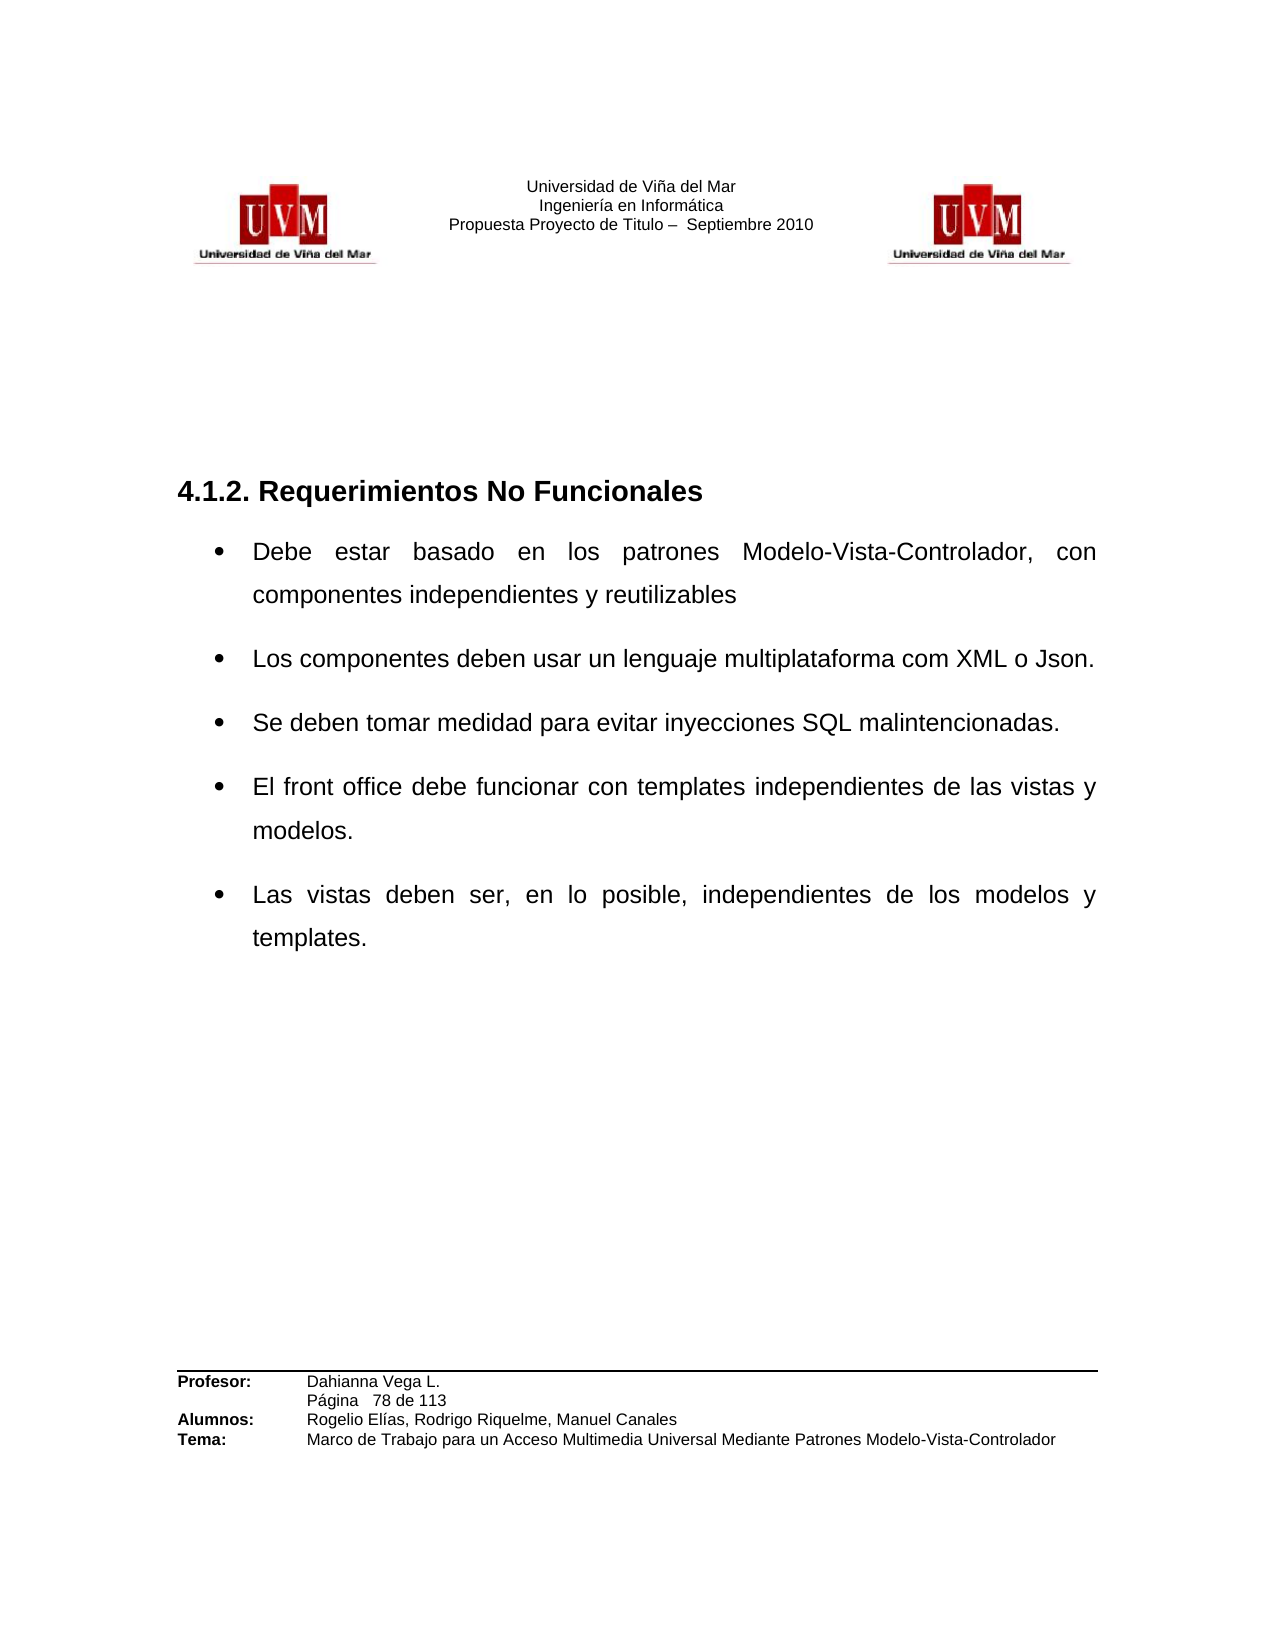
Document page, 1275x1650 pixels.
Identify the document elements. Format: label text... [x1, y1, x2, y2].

subtitle 4.1.2. Requerimientos No Funcionales [177, 474, 1098, 508]
list Los componentes deben usar un lenguaje multiplataforma com XML o Json. [215, 644, 1098, 673]
picture [177, 176, 390, 267]
list Las vistas deben ser, en lo posible, independientes de los modelos y templates. [215, 879, 1098, 952]
list El front office debe funcionar con templates independientes de las vistas y modelos. [215, 772, 1098, 844]
list Se deben tomar medidad para evitar inyecciones SQL malintencionadas. [215, 708, 1098, 737]
list Debe estar basado en los patrones Modelo-Vista-Controlador, con componentes independientes y reutilizables [215, 537, 1098, 609]
picture [871, 176, 1084, 267]
